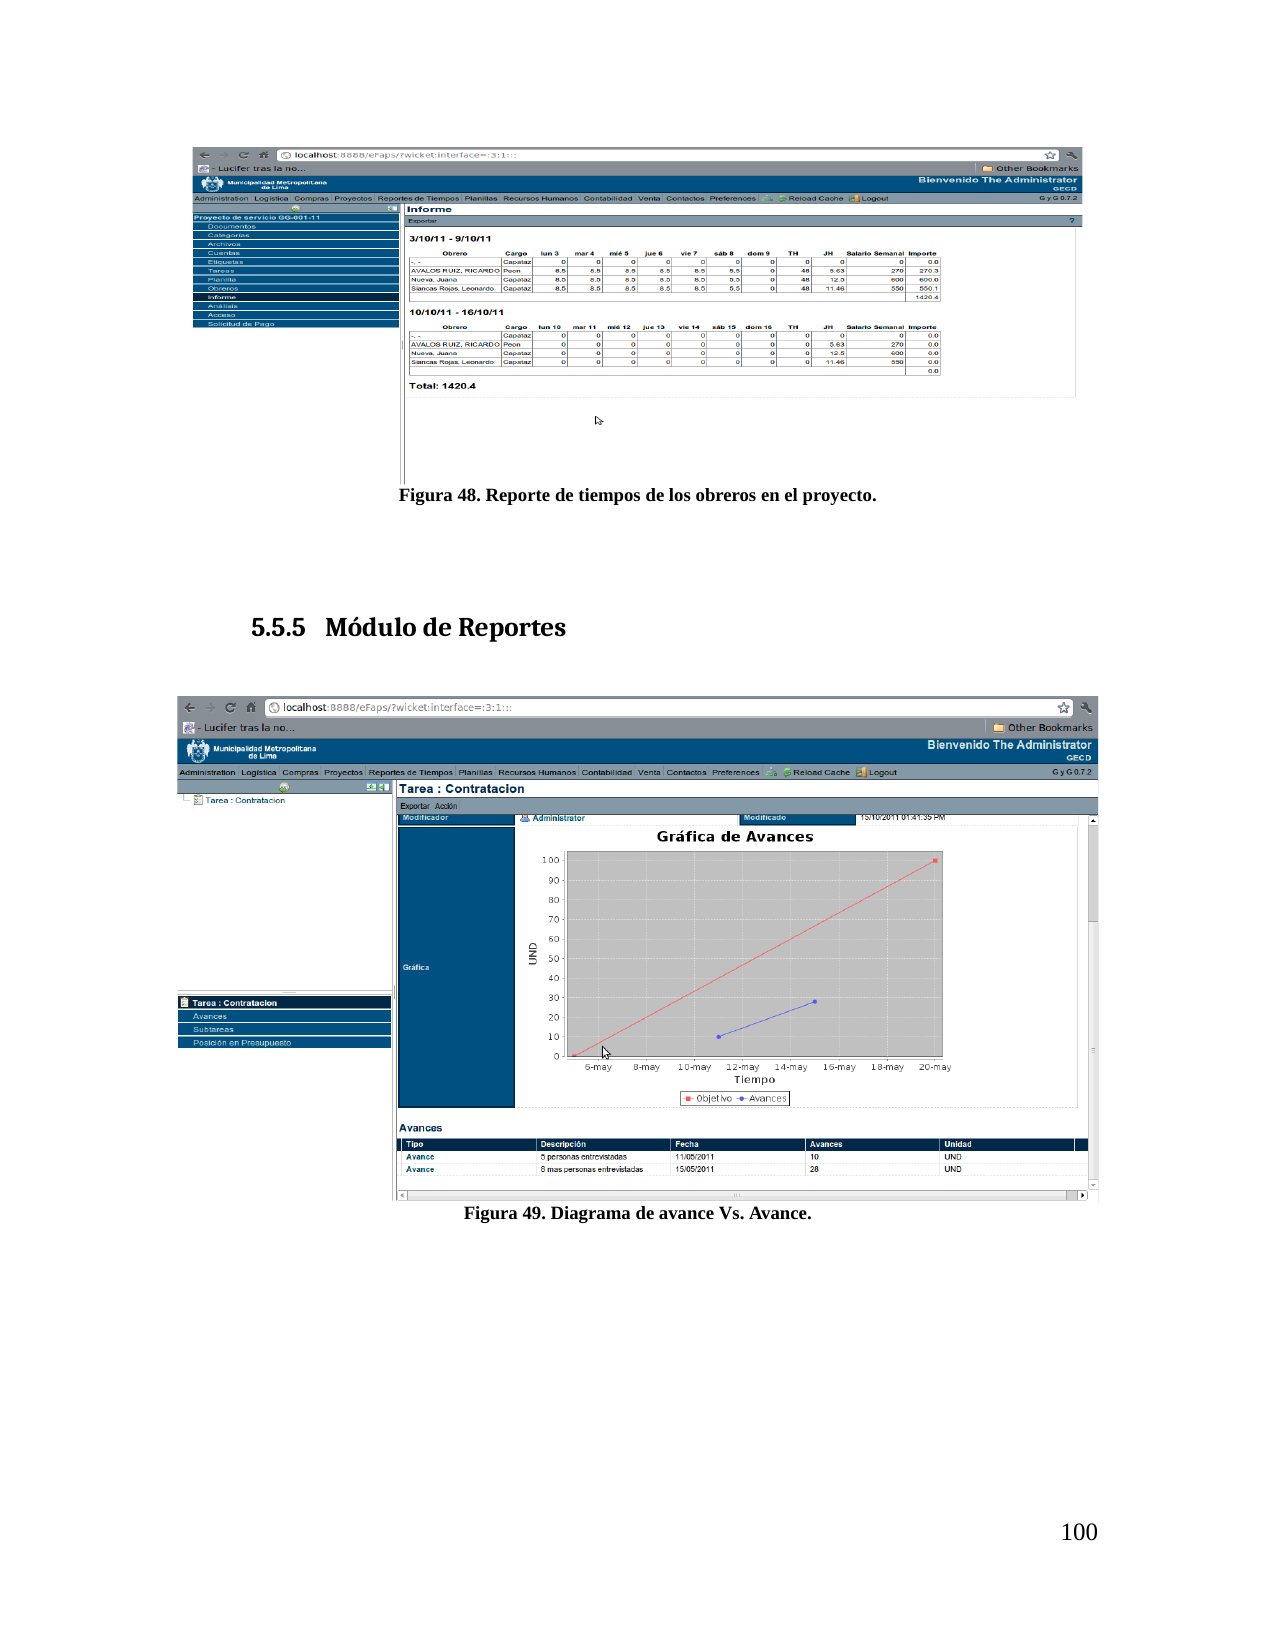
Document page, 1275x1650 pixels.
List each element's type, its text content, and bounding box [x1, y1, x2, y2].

subtitle 5.5.5 Módulo de Reportes [251, 612, 1098, 643]
picture [192, 147, 1083, 485]
picture [177, 696, 1099, 1203]
text Figura 49. Diagrama de avance Vs. Avance. [177, 1203, 1098, 1224]
